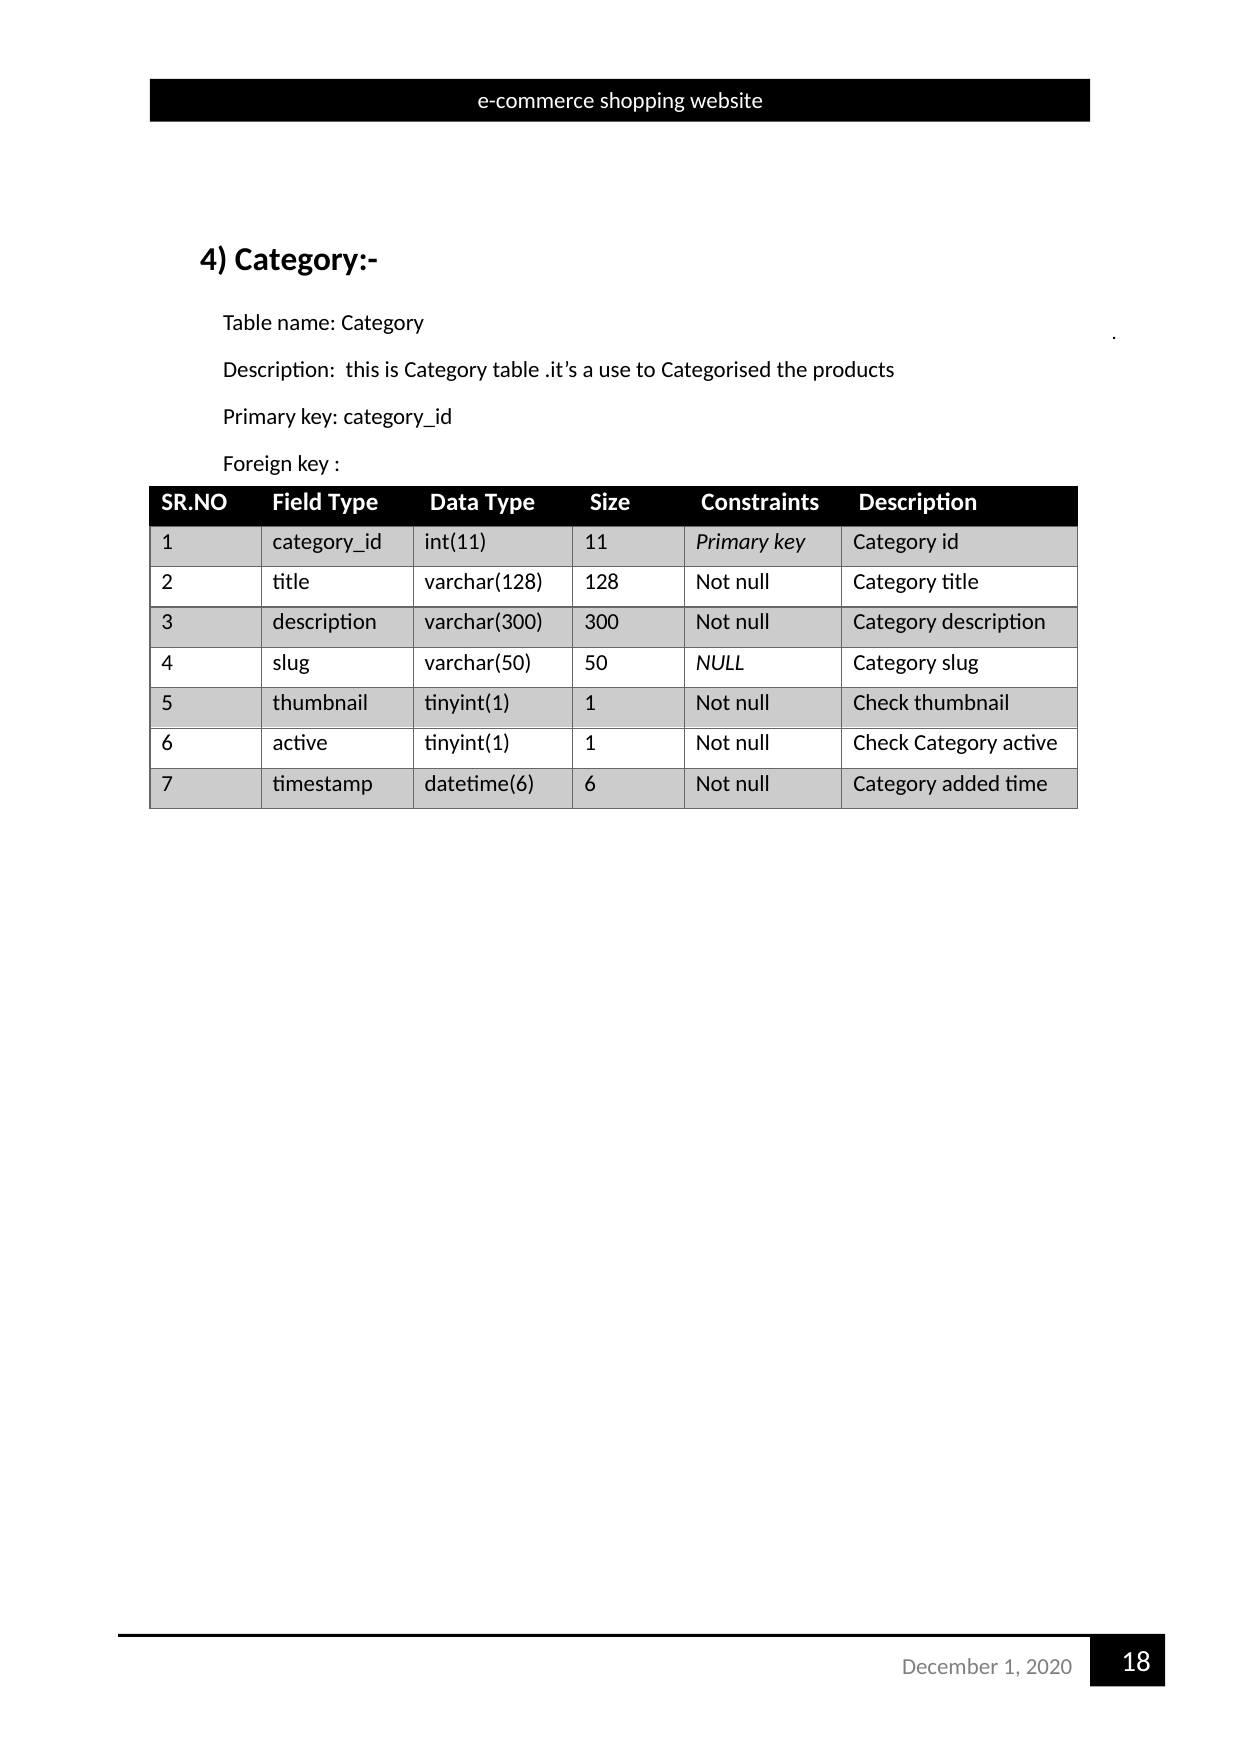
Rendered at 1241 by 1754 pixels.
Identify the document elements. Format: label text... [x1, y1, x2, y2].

table_cell varchar(300) [414, 608, 572, 647]
table_cell tinyint(1) [414, 688, 572, 727]
table_cell timestamp [262, 769, 413, 808]
table_header Field Type [262, 487, 413, 526]
table_cell 3 [151, 608, 261, 647]
table_cell 7 [151, 769, 261, 808]
table_cell Category id [842, 527, 1077, 566]
table_header Constraints [685, 487, 841, 526]
table_header Data Type [414, 487, 572, 526]
table_cell 1 [573, 688, 684, 727]
table_cell tinyint(1) [414, 729, 572, 768]
table_header SR.NO [151, 487, 261, 526]
table_cell 6 [573, 769, 684, 808]
table_cell 1 [573, 729, 684, 768]
table_cell 300 [573, 608, 684, 647]
table_cell Check thumbnail [842, 688, 1077, 727]
table_cell 1 [151, 527, 261, 566]
table_cell 50 [573, 648, 684, 687]
table_cell slug [262, 648, 413, 687]
table_cell Not null [685, 769, 841, 808]
table_header Description [842, 487, 1077, 526]
table_cell Not null [685, 688, 841, 727]
table_cell Category slug [842, 648, 1077, 687]
table_cell varchar(128) [414, 567, 572, 606]
table_header Size [573, 487, 684, 526]
table_cell Not null [685, 608, 841, 647]
table_cell varchar(50) [414, 648, 572, 687]
table_cell Not null [685, 567, 841, 606]
table_cell Category added time [842, 769, 1077, 808]
table_cell Not null [685, 729, 841, 768]
table_cell 5 [151, 688, 261, 727]
table_cell Check Category active [842, 729, 1077, 768]
table_cell Primary key [685, 527, 841, 566]
text 4) Category:- [200, 238, 1090, 279]
table_cell NULL [685, 648, 841, 687]
table_cell int(11) [414, 527, 572, 566]
table_cell 6 [151, 729, 261, 768]
table_cell category_id [262, 527, 413, 566]
table_cell 4 [151, 648, 261, 687]
table_cell title [262, 567, 413, 606]
table_cell 11 [573, 527, 684, 566]
table_cell 128 [573, 567, 684, 606]
table_cell description [262, 608, 413, 647]
table_cell Category title [842, 567, 1077, 606]
table_cell Category description [842, 608, 1077, 647]
table_cell 2 [151, 567, 261, 606]
table_cell thumbnail [262, 688, 413, 727]
table_cell active [262, 729, 413, 768]
table_cell datetime(6) [414, 769, 572, 808]
